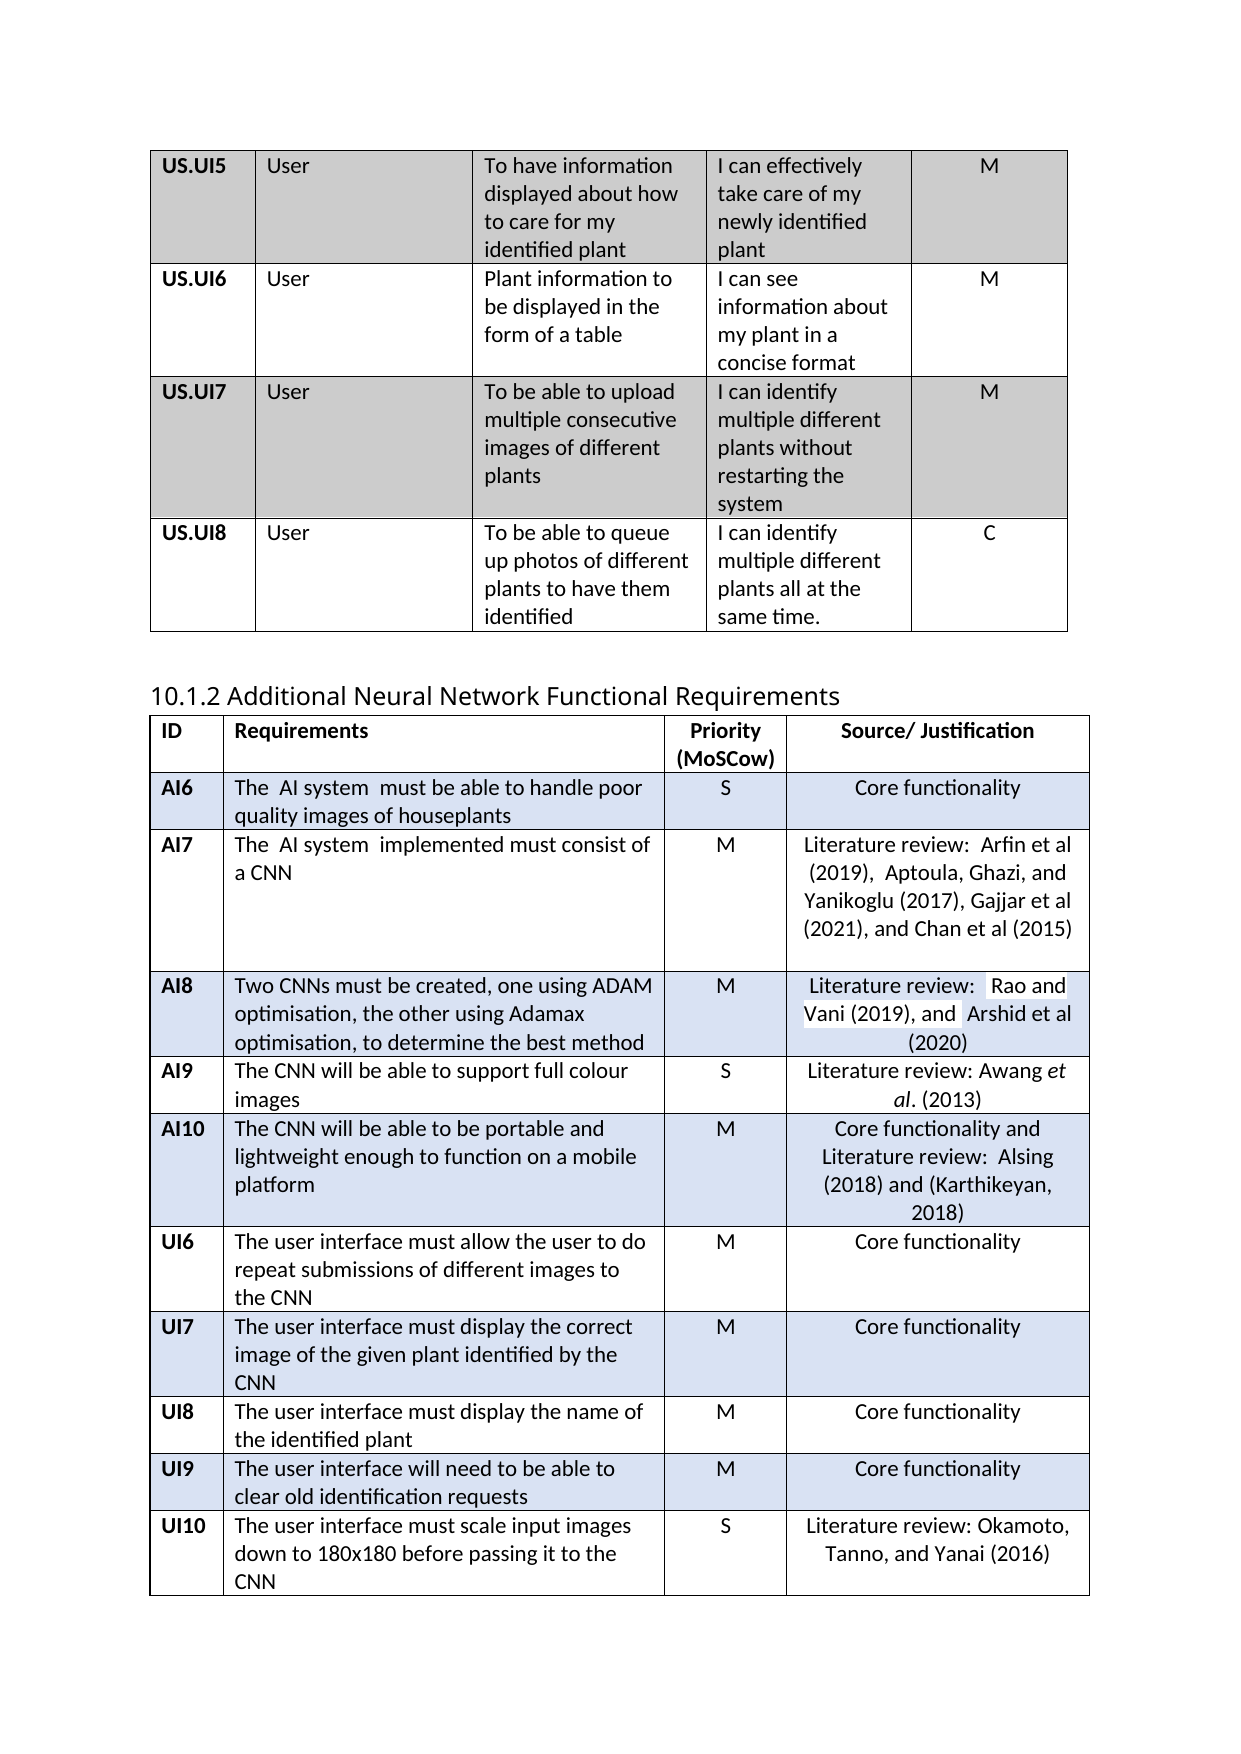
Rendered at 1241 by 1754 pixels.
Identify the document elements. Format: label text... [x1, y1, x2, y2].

table_cell User [256, 519, 472, 631]
table_cell Two CNNs must be created, one using ADAM optimisation, the other using Adamax optimisation, to determine the best method [224, 972, 664, 1056]
table_cell UI9 [151, 1454, 223, 1510]
table_cell Literature review: Awang et al. (2013) [787, 1057, 1089, 1113]
table_cell M [665, 972, 786, 1056]
table_header ID [151, 716, 223, 772]
table_cell To be able to queue up photos of different plants to have them identified [473, 519, 706, 631]
table_cell M [665, 1227, 786, 1311]
table_cell The user interface must scale input images down to 180x180 before passing it to the CNN [224, 1511, 664, 1595]
table_cell Core functionality [787, 773, 1089, 829]
table_cell The user interface must display the name of the identified plant [224, 1397, 664, 1453]
table_cell M [665, 830, 786, 971]
table_cell The AI system must be able to handle poor quality images of houseplants [224, 773, 664, 829]
table_cell UI10 [151, 1511, 223, 1595]
table_header Priority (MoSCow) [665, 716, 786, 772]
table_cell Core functionality [787, 1227, 1089, 1311]
table_cell AI7 [151, 830, 223, 971]
table_cell US.UI6 [151, 264, 255, 376]
table_cell US.UI8 [151, 519, 255, 631]
table_header Requirements [224, 716, 664, 772]
table_cell M [912, 151, 1067, 263]
table_cell S [665, 1511, 786, 1595]
table_cell Core functionality [787, 1312, 1089, 1396]
table_cell M [665, 1454, 786, 1510]
table_cell The AI system implemented must consist of a CNN [224, 830, 664, 971]
subtitle 10.1.2 Additional Neural Network Functional Requirements [150, 678, 1090, 712]
table_cell S [665, 1057, 786, 1113]
table_cell M [912, 377, 1067, 517]
table_cell The user interface must display the correct image of the given plant identified by the CNN [224, 1312, 664, 1396]
table_cell AI8 [151, 972, 223, 1056]
table_cell I can identify multiple different plants without restarting the system [707, 377, 911, 517]
table_cell The CNN will be able to be portable and lightweight enough to function on a mobile platform [224, 1114, 664, 1226]
table_cell AI6 [151, 773, 223, 829]
table_cell US.UI5 [151, 151, 255, 263]
table_cell C [912, 519, 1067, 631]
table_cell M [665, 1312, 786, 1396]
table_cell The user interface will need to be able to clear old identification requests [224, 1454, 664, 1510]
table_cell AI9 [151, 1057, 223, 1113]
table_cell S [665, 773, 786, 829]
table_cell Core functionality [787, 1397, 1089, 1453]
table_cell M [912, 264, 1067, 376]
table_cell I can identify multiple different plants all at the same time. [707, 519, 911, 631]
table_cell To have information displayed about how to care for my identified plant [473, 151, 706, 263]
table_cell Literature review: Arfin et al (2019), Aptoula, Ghazi, and Yanikoglu (2017), Gajjar et al (2021), and Chan et al (2015) [787, 830, 1089, 971]
table_cell AI10 [151, 1114, 223, 1226]
table_cell UI8 [151, 1397, 223, 1453]
table_cell User [256, 264, 472, 376]
table_cell I can see information about my plant in a concise format [707, 264, 911, 376]
table_cell The CNN will be able to support full colour images [224, 1057, 664, 1113]
table_cell M [665, 1114, 786, 1226]
table_cell M [665, 1397, 786, 1453]
table_cell Plant information to be displayed in the form of a table [473, 264, 706, 376]
table_cell US.UI7 [151, 377, 255, 517]
table_cell Literature review: Rao and Vani (2019), and Arshid et al (2020) [787, 972, 1089, 1056]
table_cell To be able to upload multiple consecutive images of different plants [473, 377, 706, 517]
table_cell Literature review: Okamoto, Tanno, and Yanai (2016) [787, 1511, 1089, 1595]
table_cell UI7 [151, 1312, 223, 1396]
table_cell Core functionality and Literature review: Alsing (2018) and (Karthikeyan, 2018) [787, 1114, 1089, 1226]
table_header Source/ Justification [787, 716, 1089, 772]
table_cell User [256, 151, 472, 263]
table_cell The user interface must allow the user to do repeat submissions of different images to the CNN [224, 1227, 664, 1311]
table_cell I can effectively take care of my newly identified plant [707, 151, 911, 263]
table_cell Core functionality [787, 1454, 1089, 1510]
table_cell User [256, 377, 472, 517]
table_cell UI6 [151, 1227, 223, 1311]
